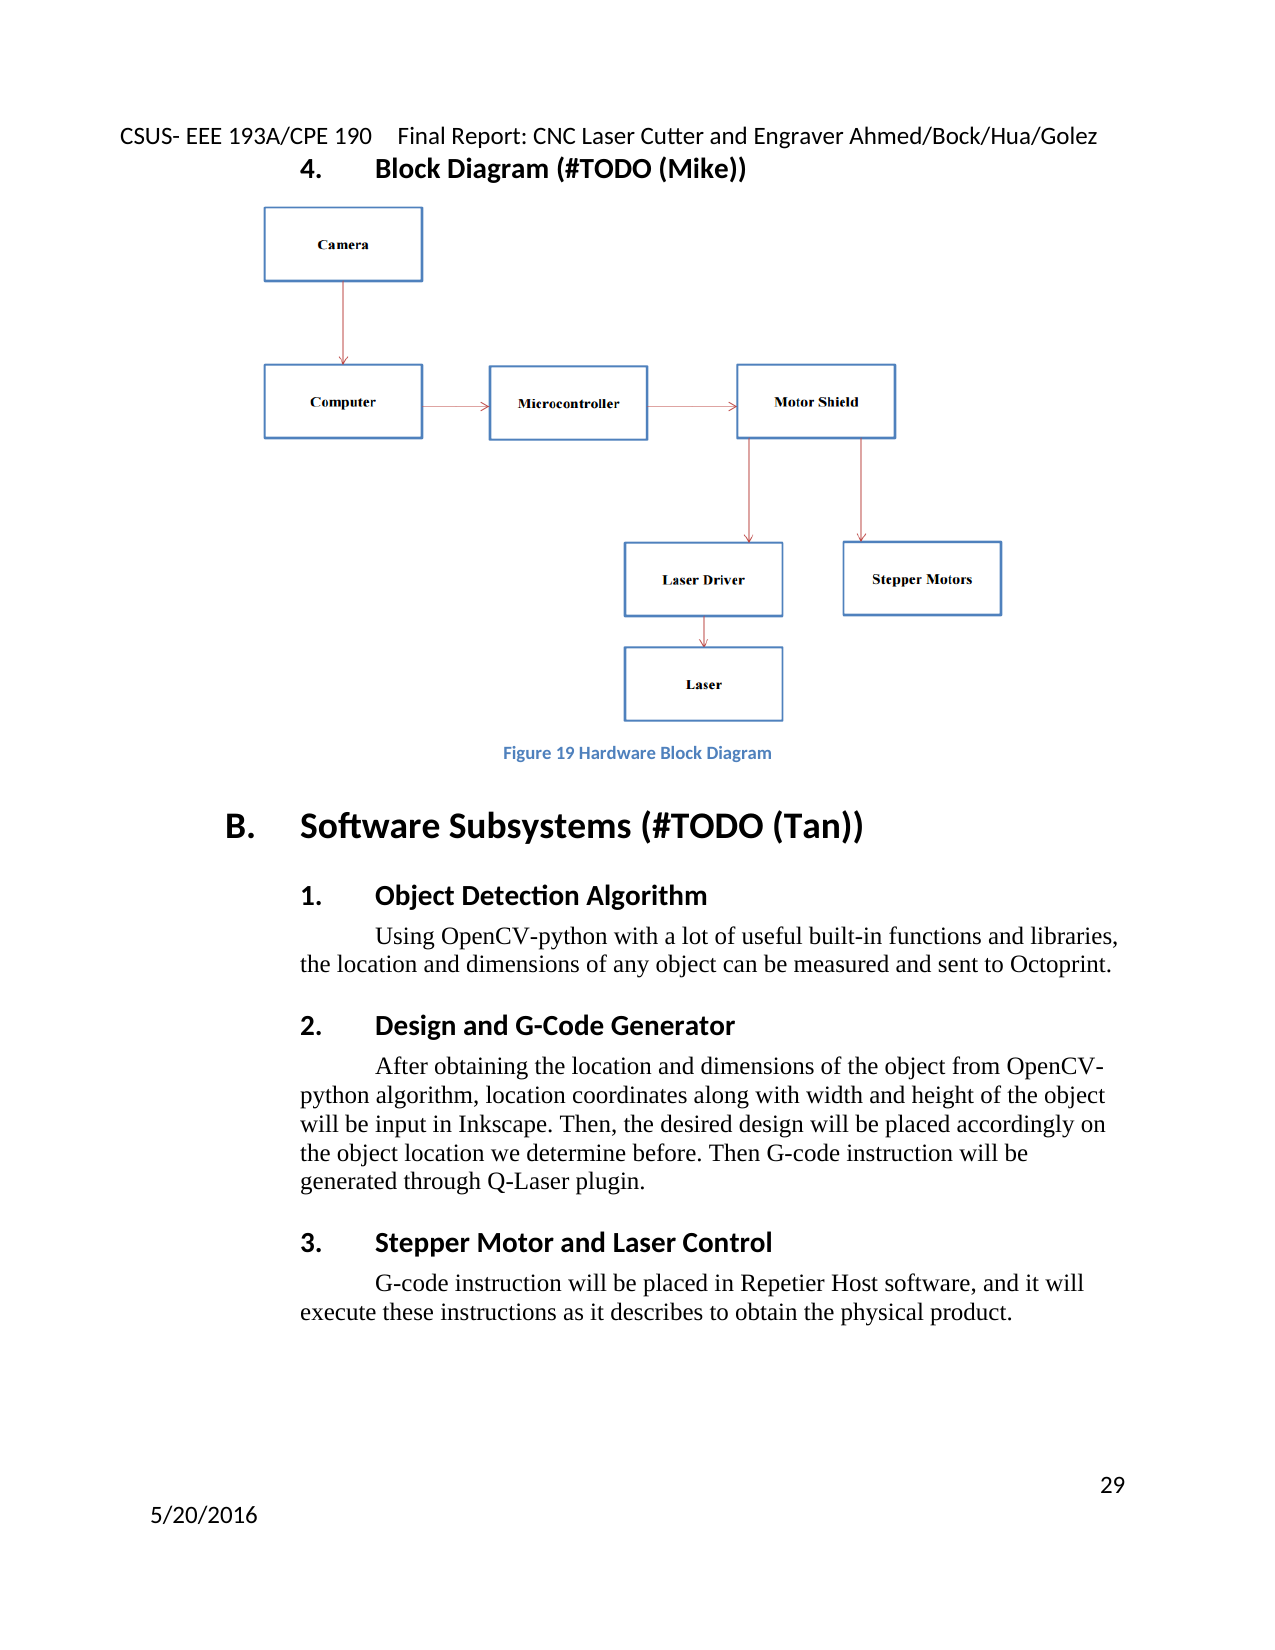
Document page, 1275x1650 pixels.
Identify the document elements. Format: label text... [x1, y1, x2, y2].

picture [250, 194, 1025, 742]
subtitle Stepper Motor and Laser Control [300, 1224, 1125, 1260]
subtitle Software Subsystems (#TODO (Tan)) [225, 802, 1125, 848]
subtitle Object Detection Algorithm [300, 877, 1125, 912]
subtitle Design and G-Code Generator [300, 1007, 1125, 1043]
text Using OpenCV-python with a lot of useful built-in functions and libraries, the location and dimensions of any object can be measured and sent to Octoprint. [300, 921, 1125, 978]
text After obtaining the location and dimensions of the object from OpenCV-python algorithm, location coordinates along with width and height of the object will be input in Inkscape. Then, the desired design will be placed accordingly on the object location we determine before. Then G-code instruction will be generated through Q-Laser plugin. [300, 1051, 1125, 1195]
subtitle Block Diagram (#TODO (Mike)) [300, 151, 1125, 186]
text G-code instruction will be placed in Repetier Host software, and it will execute these instructions as it describes to obtain the physical product. [300, 1268, 1125, 1326]
